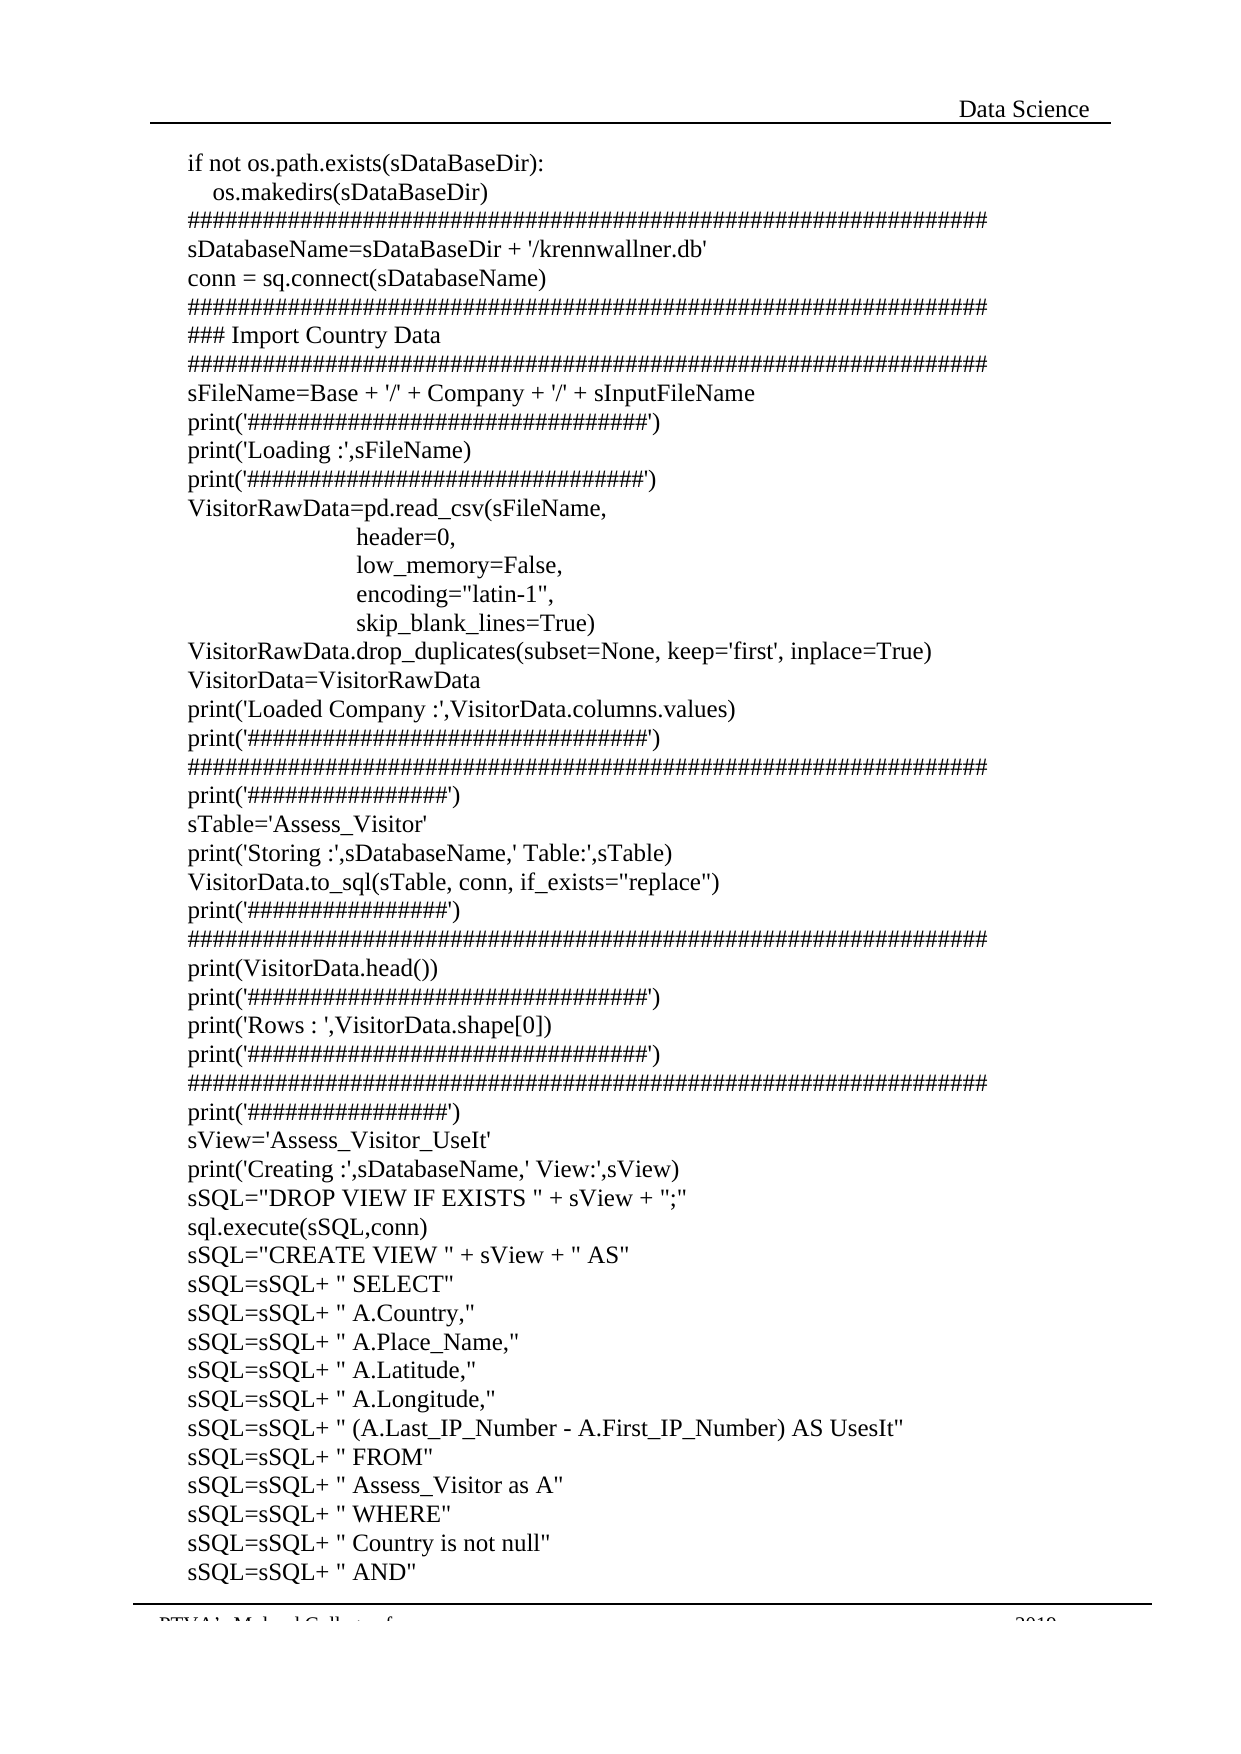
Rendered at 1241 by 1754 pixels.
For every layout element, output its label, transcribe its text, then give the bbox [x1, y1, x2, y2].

text sDatabaseName=sDataBaseDir + '/krennwallner.db' conn = sq.connect(sDatabaseName) [187, 234, 710, 292]
text sTable='Assess_Visitor' [187, 809, 1203, 838]
text sView='Assess_Visitor_UseIt' [187, 1126, 1203, 1154]
text print('Loaded Company :',VisitorData.columns.values) print('################################') ################################################################ print('################') [187, 694, 990, 809]
text sSQL=sSQL+ " A.Country," sSQL=sSQL+ " A.Place_Name," sSQL=sSQL+ " A.Latitude," sSQL=sSQL+ " A.Longitude," [187, 1298, 522, 1413]
text ################################################################ [187, 206, 1203, 234]
text if not os.path.exists(sDataBaseDir): os.makedirs(sDataBaseDir) [187, 148, 783, 206]
text sSQL=sSQL+ " Country is not null" sSQL=sSQL+ " AND" [187, 1528, 553, 1586]
text sFileName=Base + '/' + Company + '/' + sInputFileName print('################################') [187, 378, 756, 436]
text sSQL=sSQL+ " (A.Last_IP_Number - A.First_IP_Number) AS UsesIt" sSQL=sSQL+ " FROM" [187, 1413, 907, 1471]
text sql.execute(sSQL,conn) [187, 1212, 1203, 1241]
text sSQL=sSQL+ " Assess_Visitor as A" sSQL=sSQL+ " WHERE" [187, 1471, 567, 1528]
text print('Rows : ',VisitorData.shape[0]) print('################################') ################################################################ print('################') [187, 1011, 990, 1126]
text print(VisitorData.head()) print('################################') [187, 953, 663, 1011]
text ### Import Country Data ################################################################ [187, 321, 990, 378]
text VisitorRawData=pd.read_csv(sFileName, header=0, low_memory=False, encoding="latin-1", skip_blank_lines=True) [187, 493, 608, 637]
text VisitorData=VisitorRawData [187, 665, 1203, 694]
text ################################################################ [187, 924, 1203, 953]
text print('Storing :',sDatabaseName,' Table:',sTable) VisitorData.to_sql(sTable, conn, if_exists="replace") print('################') [187, 838, 722, 924]
text ################################################################ [187, 292, 1203, 321]
text print('Loading :',sFileName) print('################################') [187, 436, 886, 493]
text sSQL="CREATE VIEW " + sView + " AS" sSQL=sSQL+ " SELECT" [187, 1241, 632, 1298]
text print('Creating :',sDatabaseName,' View:',sView) sSQL="DROP VIEW IF EXISTS " + sView + ";" [187, 1154, 690, 1212]
text VisitorRawData.drop_duplicates(subset=None, keep='first', inplace=True) [187, 637, 1203, 665]
